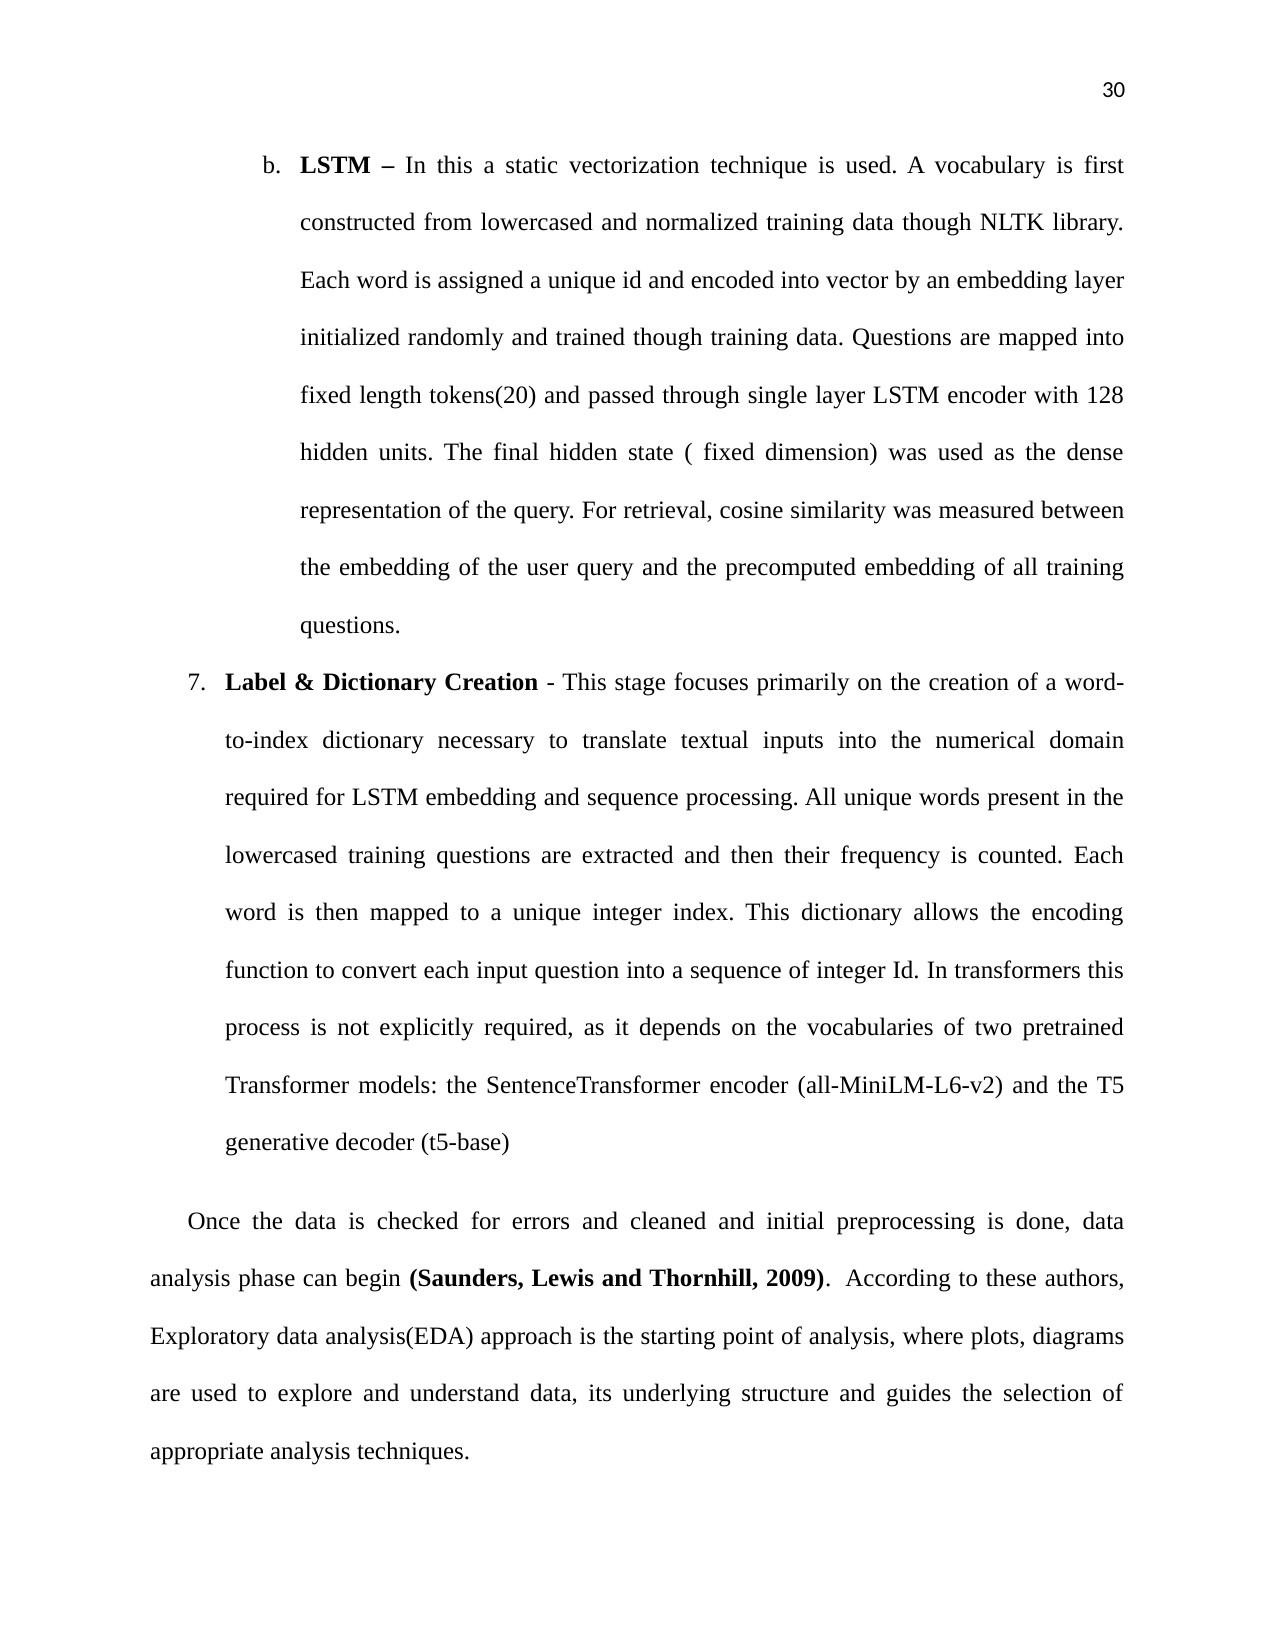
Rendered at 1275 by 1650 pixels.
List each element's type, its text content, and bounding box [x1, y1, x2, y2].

list LSTM – In this a static vectorization technique is used. A vocabulary is first constructed from lowercased and normalized training data though NLTK library. Each word is assigned a unique id and encoded into vector by an embedding layer initialized randomly and trained though training data. Questions are mapped into fixed length tokens(20) and passed through single layer LSTM encoder with 128 hidden units. The final hidden state ( fixed dimension) was used as the dense representation of the query. For retrieval, cosine similarity was measured between the embedding of the user query and the precomputed embedding of all training questions. [262, 150, 1125, 639]
list Label & Dictionary Creation - This stage focuses primarily on the creation of a word-to-index dictionary necessary to translate textual inputs into the numerical domain required for LSTM embedding and sequence processing. All unique words present in the lowercased training questions are extracted and then their frequency is counted. Each word is then mapped to a unique integer index. This dictionary allows the encoding function to convert each input question into a sequence of integer Id. In transformers this process is not explicitly required, as it depends on the vocabularies of two pretrained Transformer models: the SentenceTransformer encoder (all-MiniLM-L6-v2) and the T5 generative decoder (t5-base) [187, 667, 1125, 1156]
text Once the data is checked for errors and cleaned and initial preprocessing is done, data analysis phase can begin (Saunders, Lewis and Thornhill, 2009). According to these authors, Exploratory data analysis(EDA) approach is the starting point of analysis, where plots, diagrams are used to explore and understand data, its underlying structure and guides the selection of appropriate analysis techniques. [150, 1206, 1125, 1464]
